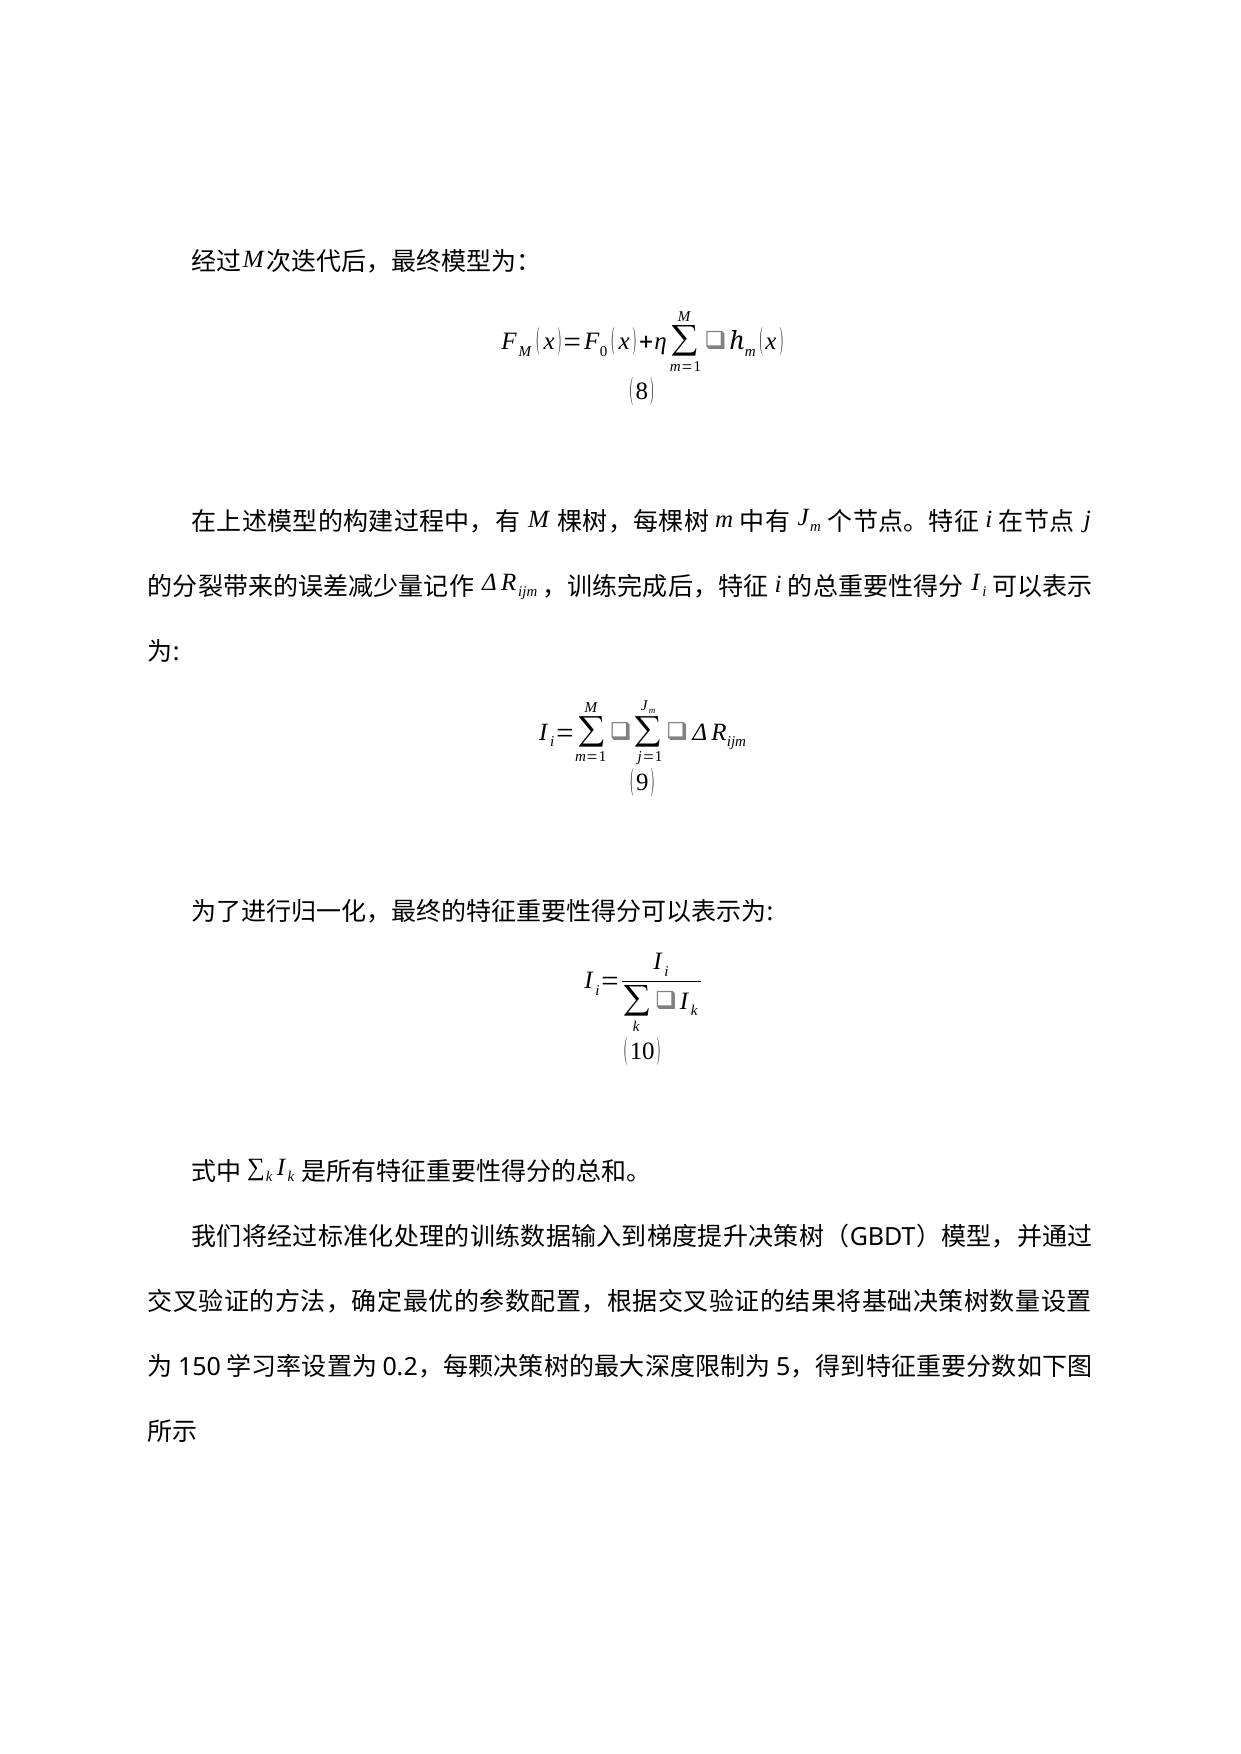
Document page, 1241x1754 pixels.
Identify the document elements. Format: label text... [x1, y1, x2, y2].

text 我们将经过标准化处理的训练数据输入到梯度提升决策树（GBDT）模型，并通过交叉验证的方法，确定最优的参数配置，根据交叉验证的结果将基础决策树数量设置为150学习率设置为0.2，每颗决策树的最大深度限制为5，得到特征重要分数如下图所示 [148, 1202, 1092, 1462]
text 经过次迭代后，最终模型为： [148, 227, 1092, 292]
text 式中 是所有特征重要性得分的总和。 [148, 1137, 1092, 1202]
text 为了进行归一化，最终的特征重要性得分可以表示为: [148, 877, 1092, 942]
text 在上述模型的构建过程中，有 棵树，每棵树 中有 个节点。特征 在节点 的分裂带来的误差减少量记作 ，训练完成后，特征 的总重要性得分 可以表示为: [148, 487, 1092, 682]
